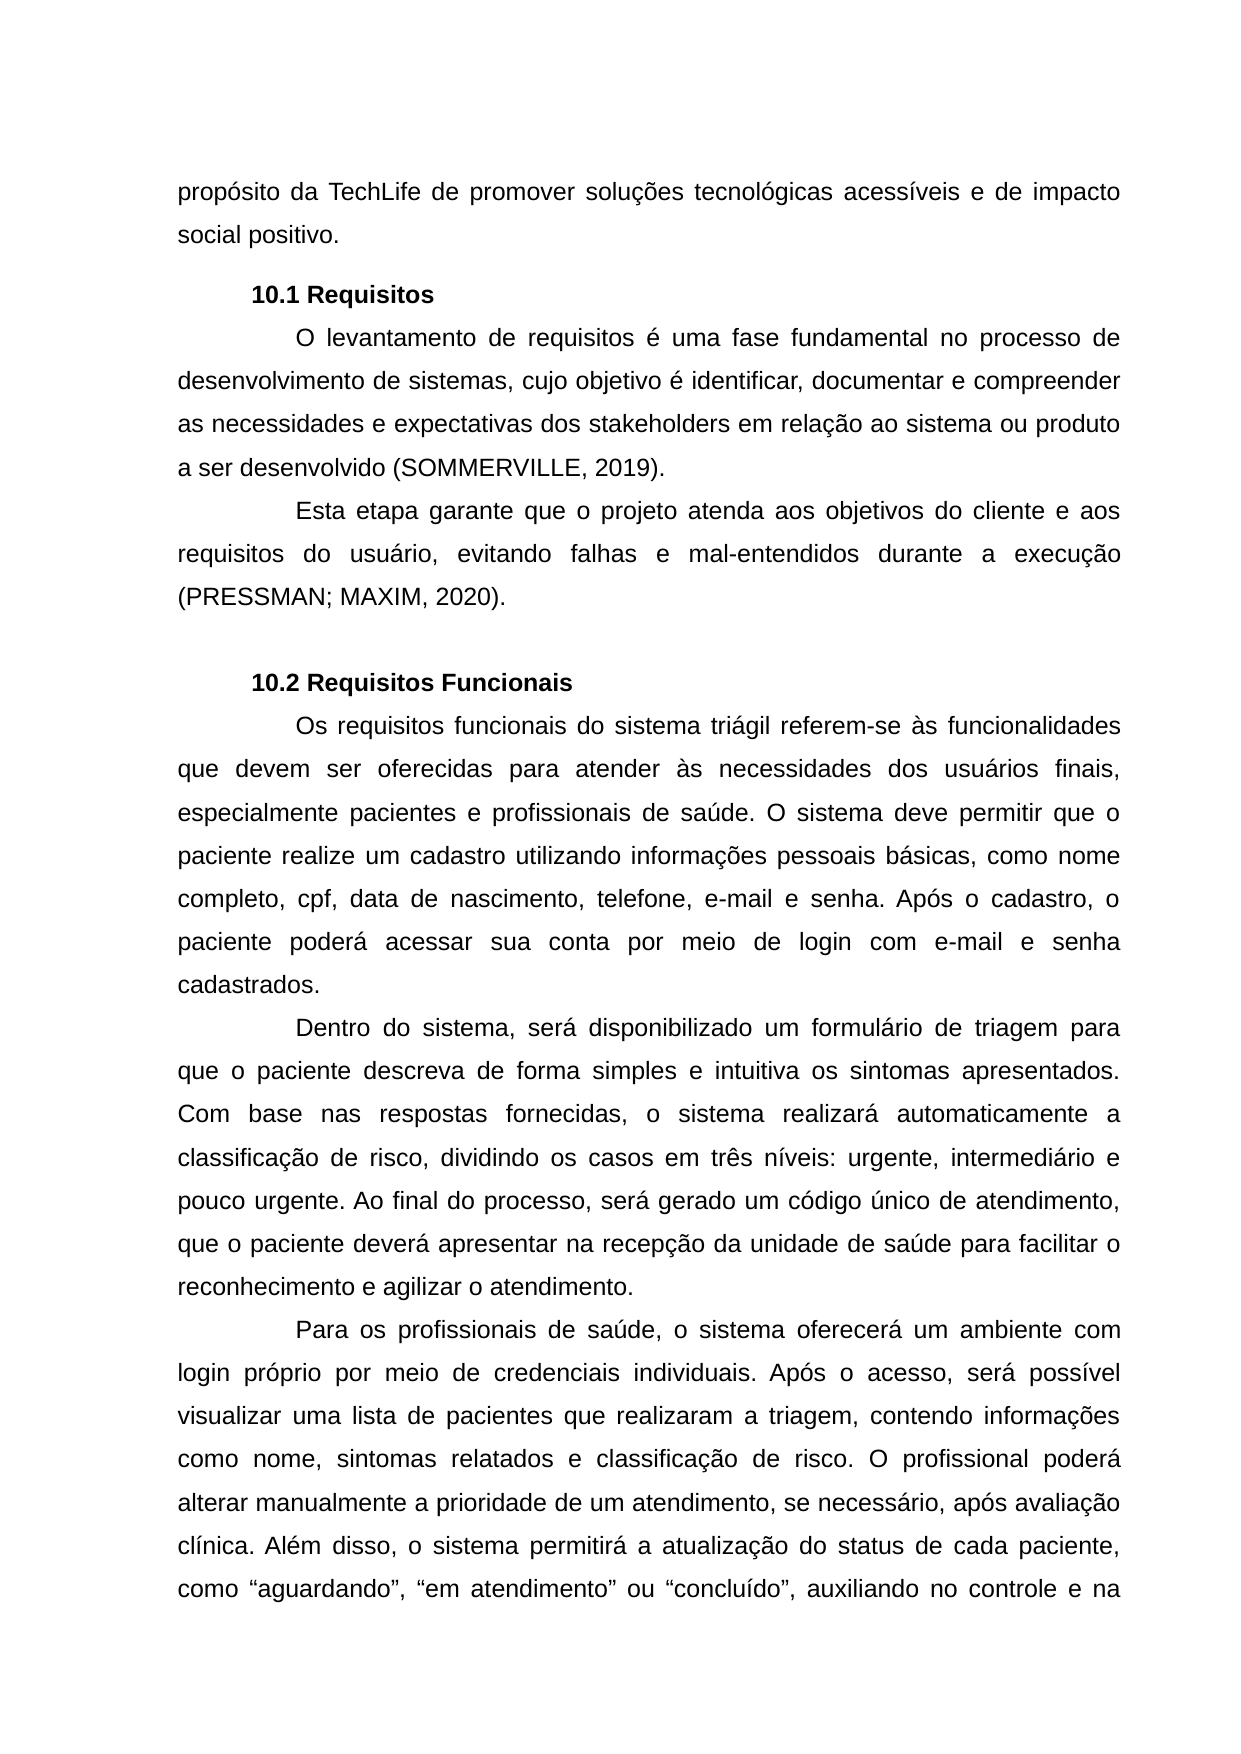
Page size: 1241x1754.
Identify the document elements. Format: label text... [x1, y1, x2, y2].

subtitle 10.1 Requisitos [251, 280, 1122, 309]
text Dentro do sistema, será disponibilizado um formulário de triagem para que o paciente descreva de forma simples e intuitiva os sintomas apresentados. Com base nas respostas fornecidas, o sistema realizará automaticamente a classificação de risco, dividindo os casos em três níveis: urgente, intermediário e pouco urgente. Ao final do processo, será gerado um código único de atendimento, que o paciente deverá apresentar na recepção da unidade de saúde para facilitar o reconhecimento e agilizar o atendimento. [177, 1013, 1122, 1301]
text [177, 177, 1122, 249]
subtitle 10.2 Requisitos Funcionais [251, 668, 1122, 697]
text Os requisitos funcionais do sistema triágil referem-se às funcionalidades que devem ser oferecidas para atender às necessidades dos usuários finais, especialmente pacientes e profissionais de saúde. O sistema deve permitir que o paciente realize um cadastro utilizando informações pessoais básicas, como nome completo, cpf, data de nascimento, telefone, e-mail e senha. Após o cadastro, o paciente poderá acessar sua conta por meio de login com e-mail e senha cadastrados. [177, 711, 1122, 999]
text Esta etapa garante que o projeto atenda aos objetivos do cliente e aos requisitos do usuário, evitando falhas e mal-entendidos durante a execução (PRESSMAN; MAXIM, 2020). [177, 496, 1122, 611]
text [177, 1315, 1122, 1603]
text O levantamento de requisitos é uma fase fundamental no processo de desenvolvimento de sistemas, cujo objetivo é identificar, documentar e compreender as necessidades e expectativas dos stakeholders em relação ao sistema ou produto a ser desenvolvido (SOMMERVILLE, 2019). [177, 323, 1122, 481]
